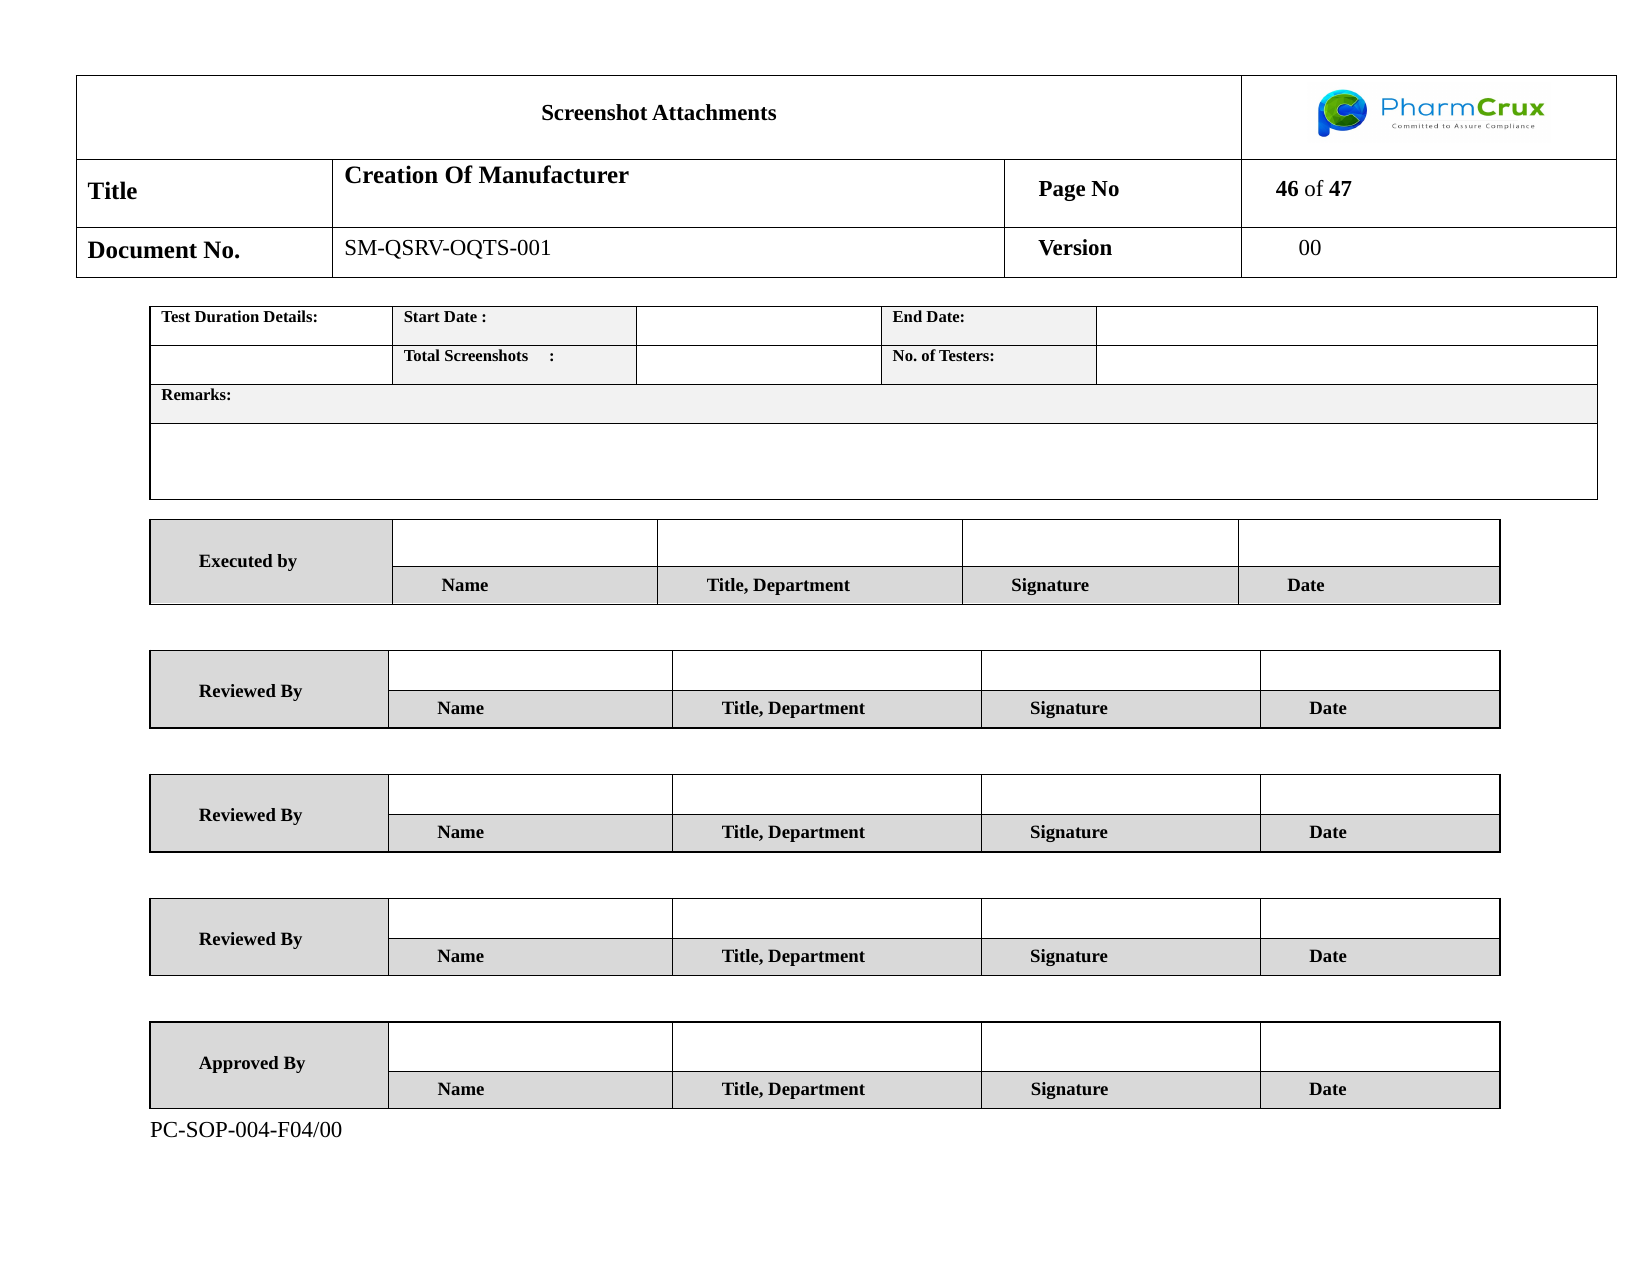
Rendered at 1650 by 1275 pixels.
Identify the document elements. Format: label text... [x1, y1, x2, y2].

table_header [1261, 899, 1499, 938]
table_header Reviewed By [151, 899, 388, 975]
table_cell Signature [963, 567, 1238, 603]
table_cell Signature [982, 939, 1260, 975]
table_cell Date [1261, 939, 1499, 975]
table_cell Title, Department [673, 1072, 981, 1108]
table_cell Title, Department [658, 567, 962, 603]
table_header Test Duration Details: [151, 307, 392, 345]
table_cell [151, 346, 392, 384]
table_header [673, 775, 981, 814]
table_header [389, 651, 672, 690]
table_header [1261, 651, 1499, 690]
table_header End Date: [882, 307, 1096, 345]
table_cell No. of Testers: [882, 346, 1096, 384]
table_header [1261, 1023, 1499, 1071]
table_header [982, 775, 1260, 814]
table_cell Title, Department [673, 939, 981, 975]
table_header [389, 899, 672, 938]
table_cell Title, Department [673, 815, 981, 851]
table_header [393, 520, 657, 566]
table_cell Total Screenshots : [393, 346, 636, 384]
table_cell Remarks: [151, 385, 1597, 423]
table_cell Name [389, 691, 672, 727]
table_header Reviewed By [151, 775, 388, 851]
table_cell Date [1239, 567, 1499, 603]
table_header [982, 1023, 1260, 1071]
table_header Approved By [151, 1023, 388, 1108]
table_header [982, 899, 1260, 938]
picture [1307, 82, 1551, 143]
table_header [982, 651, 1260, 690]
table_header [637, 307, 881, 345]
table_header [673, 899, 981, 938]
table_header [673, 651, 981, 690]
table_cell [637, 346, 881, 384]
table_cell Signature [982, 691, 1260, 727]
table_header [389, 775, 672, 814]
table_cell Signature [982, 1072, 1260, 1108]
table_header [1261, 775, 1499, 814]
table_header [1097, 307, 1597, 345]
table_cell Title, Department [673, 691, 981, 727]
table_cell Date [1261, 1072, 1499, 1108]
table_header Reviewed By [151, 651, 388, 727]
table_cell Name [393, 567, 657, 603]
table_header Start Date : [393, 307, 636, 345]
table_header [673, 1023, 981, 1071]
table_header [963, 520, 1238, 566]
table_cell Name [389, 1072, 672, 1108]
table_cell Date [1261, 815, 1499, 851]
table_header [658, 520, 962, 566]
table_cell Name [389, 939, 672, 975]
table_header [389, 1023, 672, 1071]
table_cell [151, 424, 1597, 498]
table_header [1239, 520, 1499, 566]
table_header Executed by [151, 520, 392, 603]
table_cell Name [389, 815, 672, 851]
table_cell Signature [982, 815, 1260, 851]
table_cell Date [1261, 691, 1499, 727]
table_cell [1097, 346, 1597, 384]
